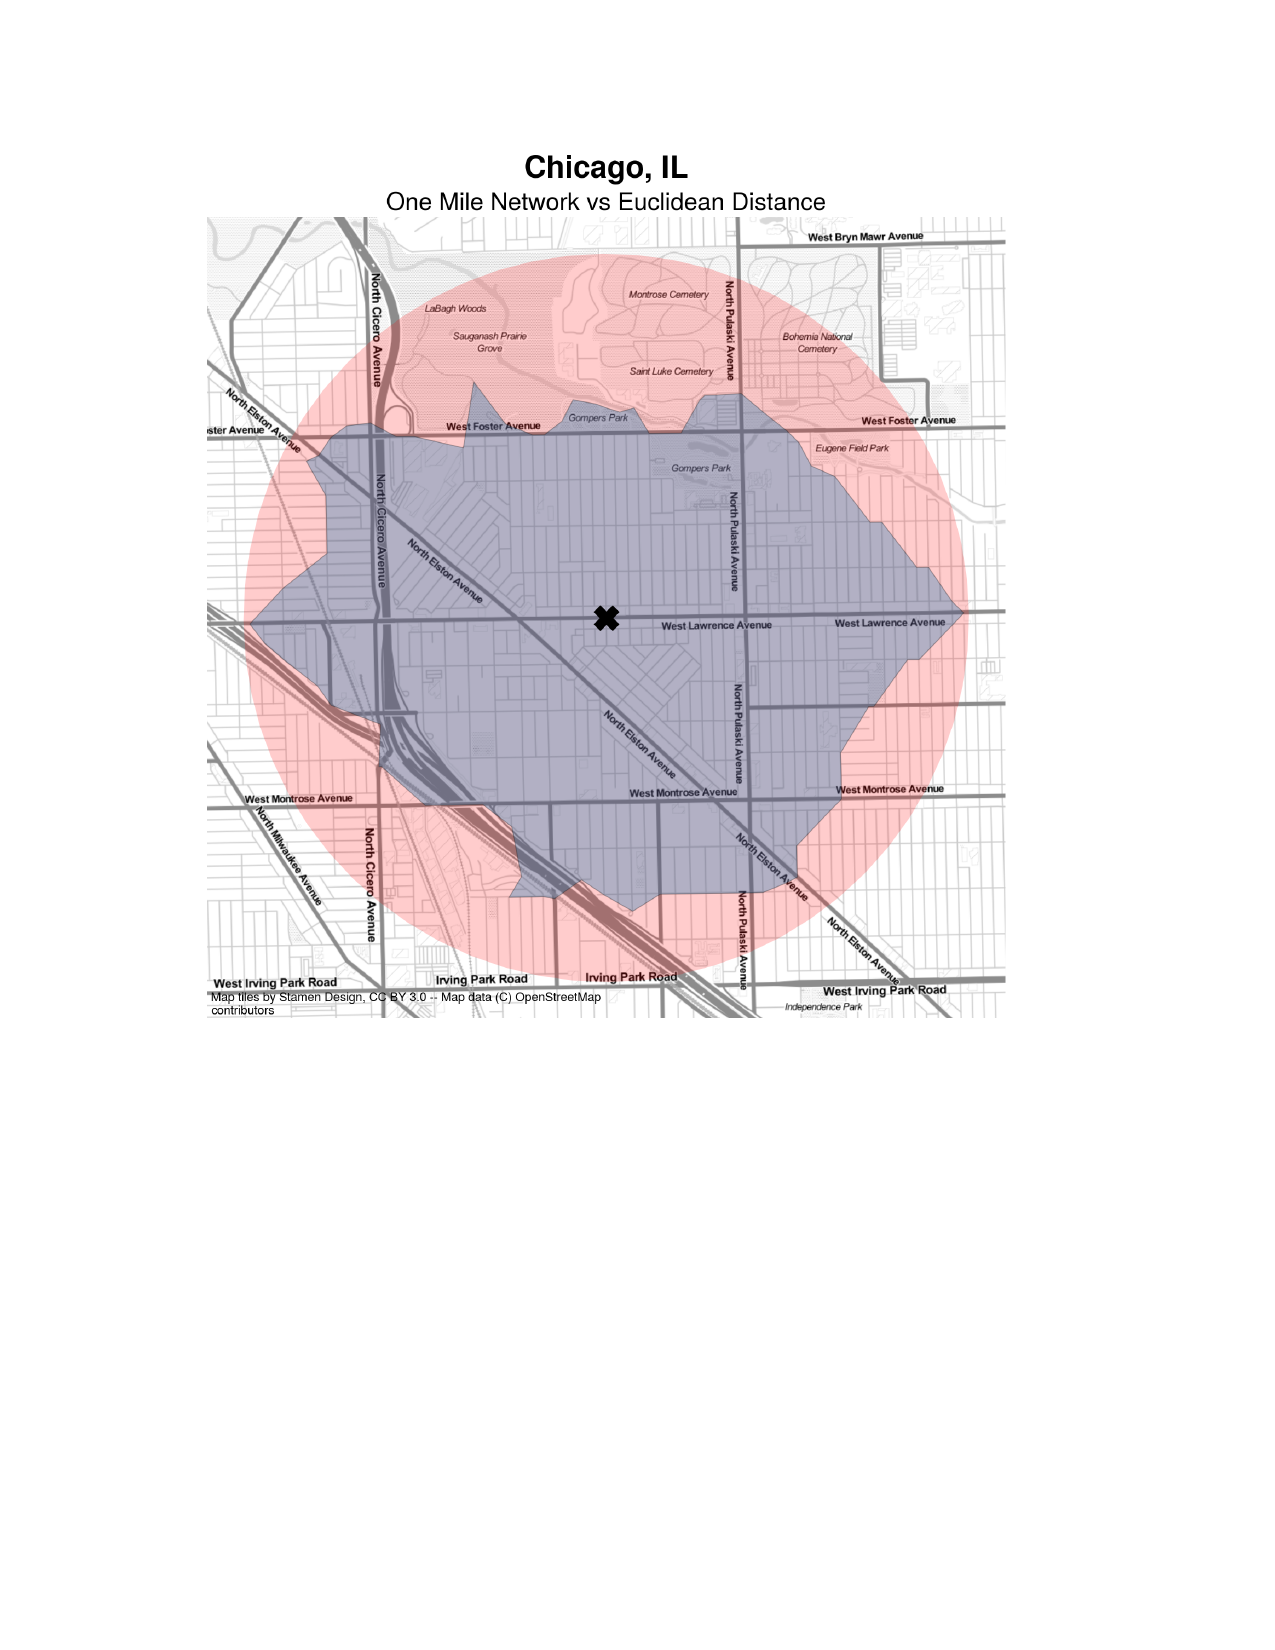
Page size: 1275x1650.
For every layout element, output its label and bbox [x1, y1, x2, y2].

picture [168, 150, 1044, 1025]
